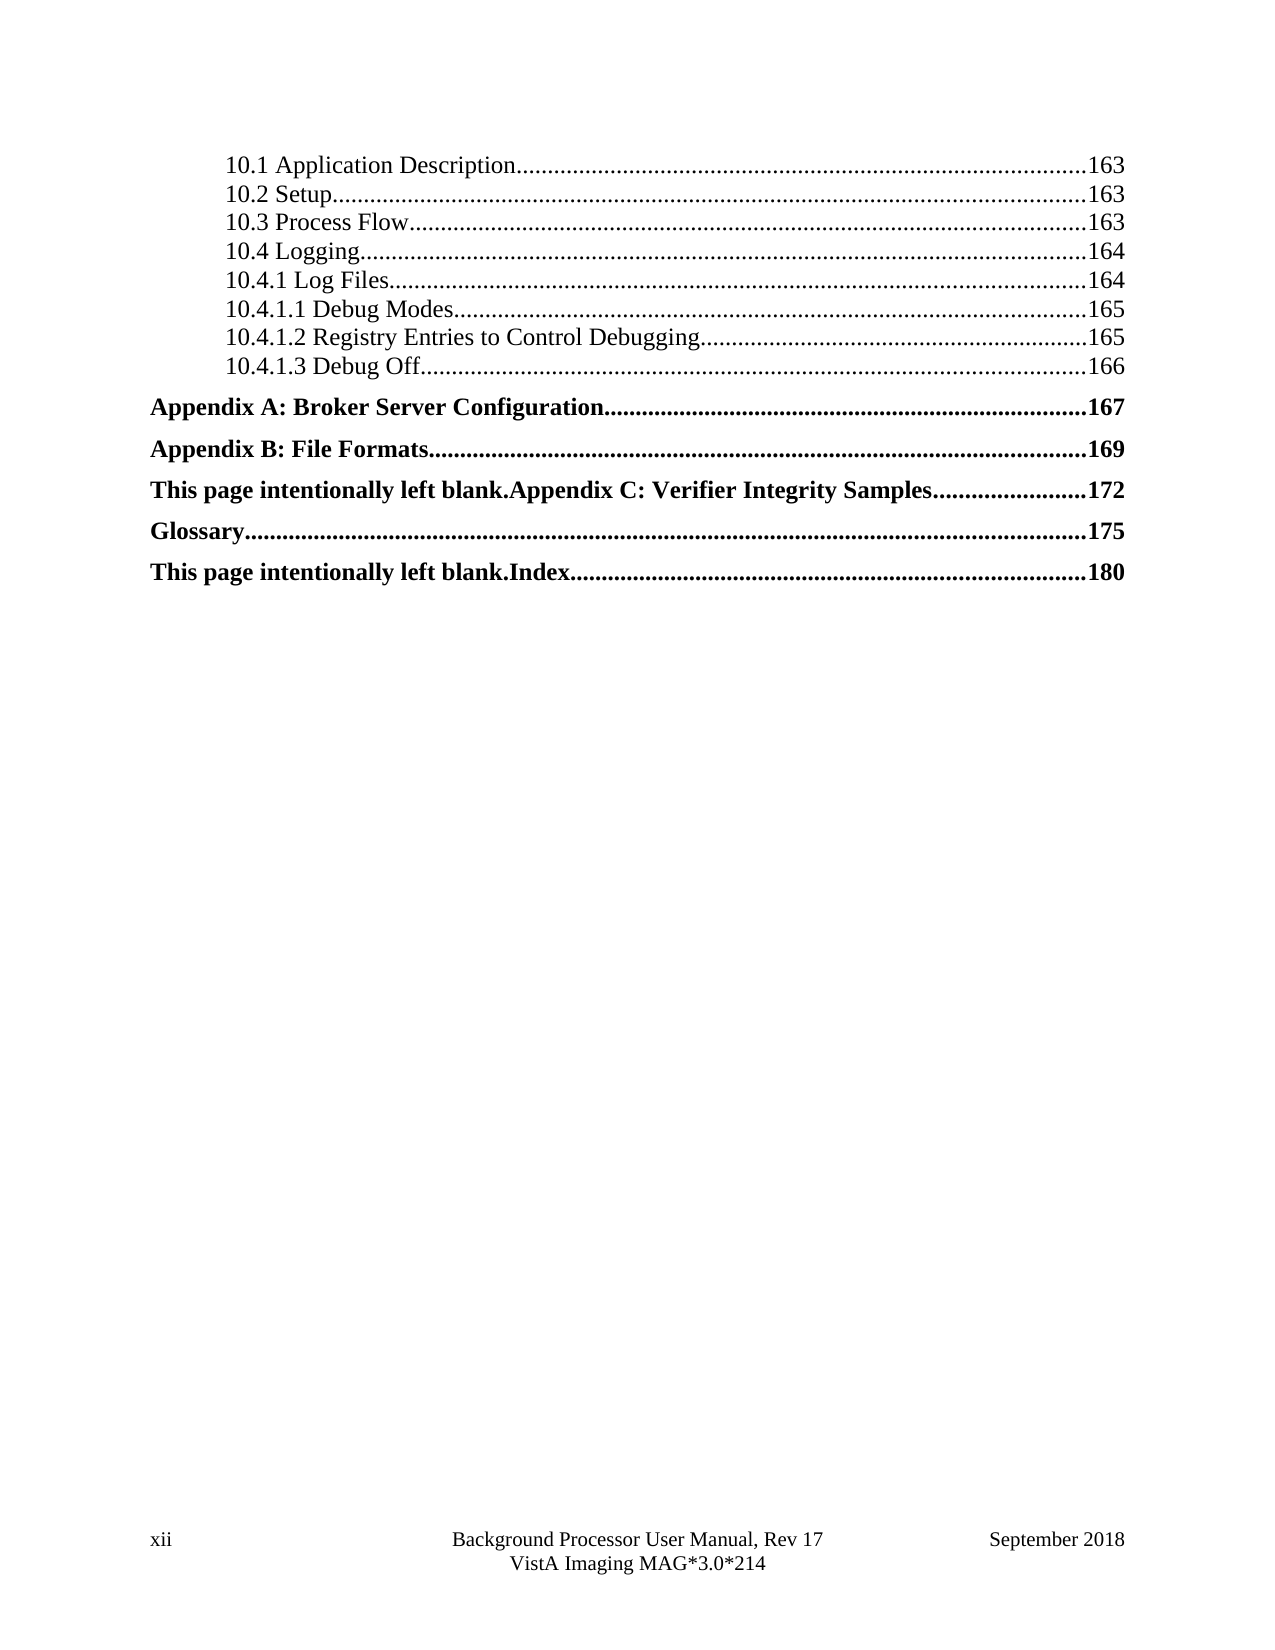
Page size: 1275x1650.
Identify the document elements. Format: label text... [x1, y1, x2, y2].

text Glossary 175 [150, 516, 1125, 545]
text Appendix B: File Formats 169 [150, 434, 1125, 462]
text 10.4 Logging 164 [225, 236, 1125, 265]
text 10.1 Application Description 163 [225, 150, 1125, 179]
text This page intentionally left blank.Index 180 [150, 557, 1125, 586]
text Appendix A: Broker Server Configuration 167 [150, 392, 1125, 421]
text 10.4.1.1 Debug Modes 165 [225, 294, 1125, 322]
text 10.4.1.2 Registry Entries to Control Debugging 165 [225, 322, 1125, 351]
text 10.2 Setup 163 [225, 179, 1125, 207]
text This page intentionally left blank.Appendix C: Verifier Integrity Samples 172 [150, 475, 1125, 504]
text 10.3 Process Flow 163 [225, 207, 1125, 236]
text 10.4.1.3 Debug Off 166 [225, 351, 1125, 380]
text 10.4.1 Log Files 164 [225, 265, 1125, 294]
